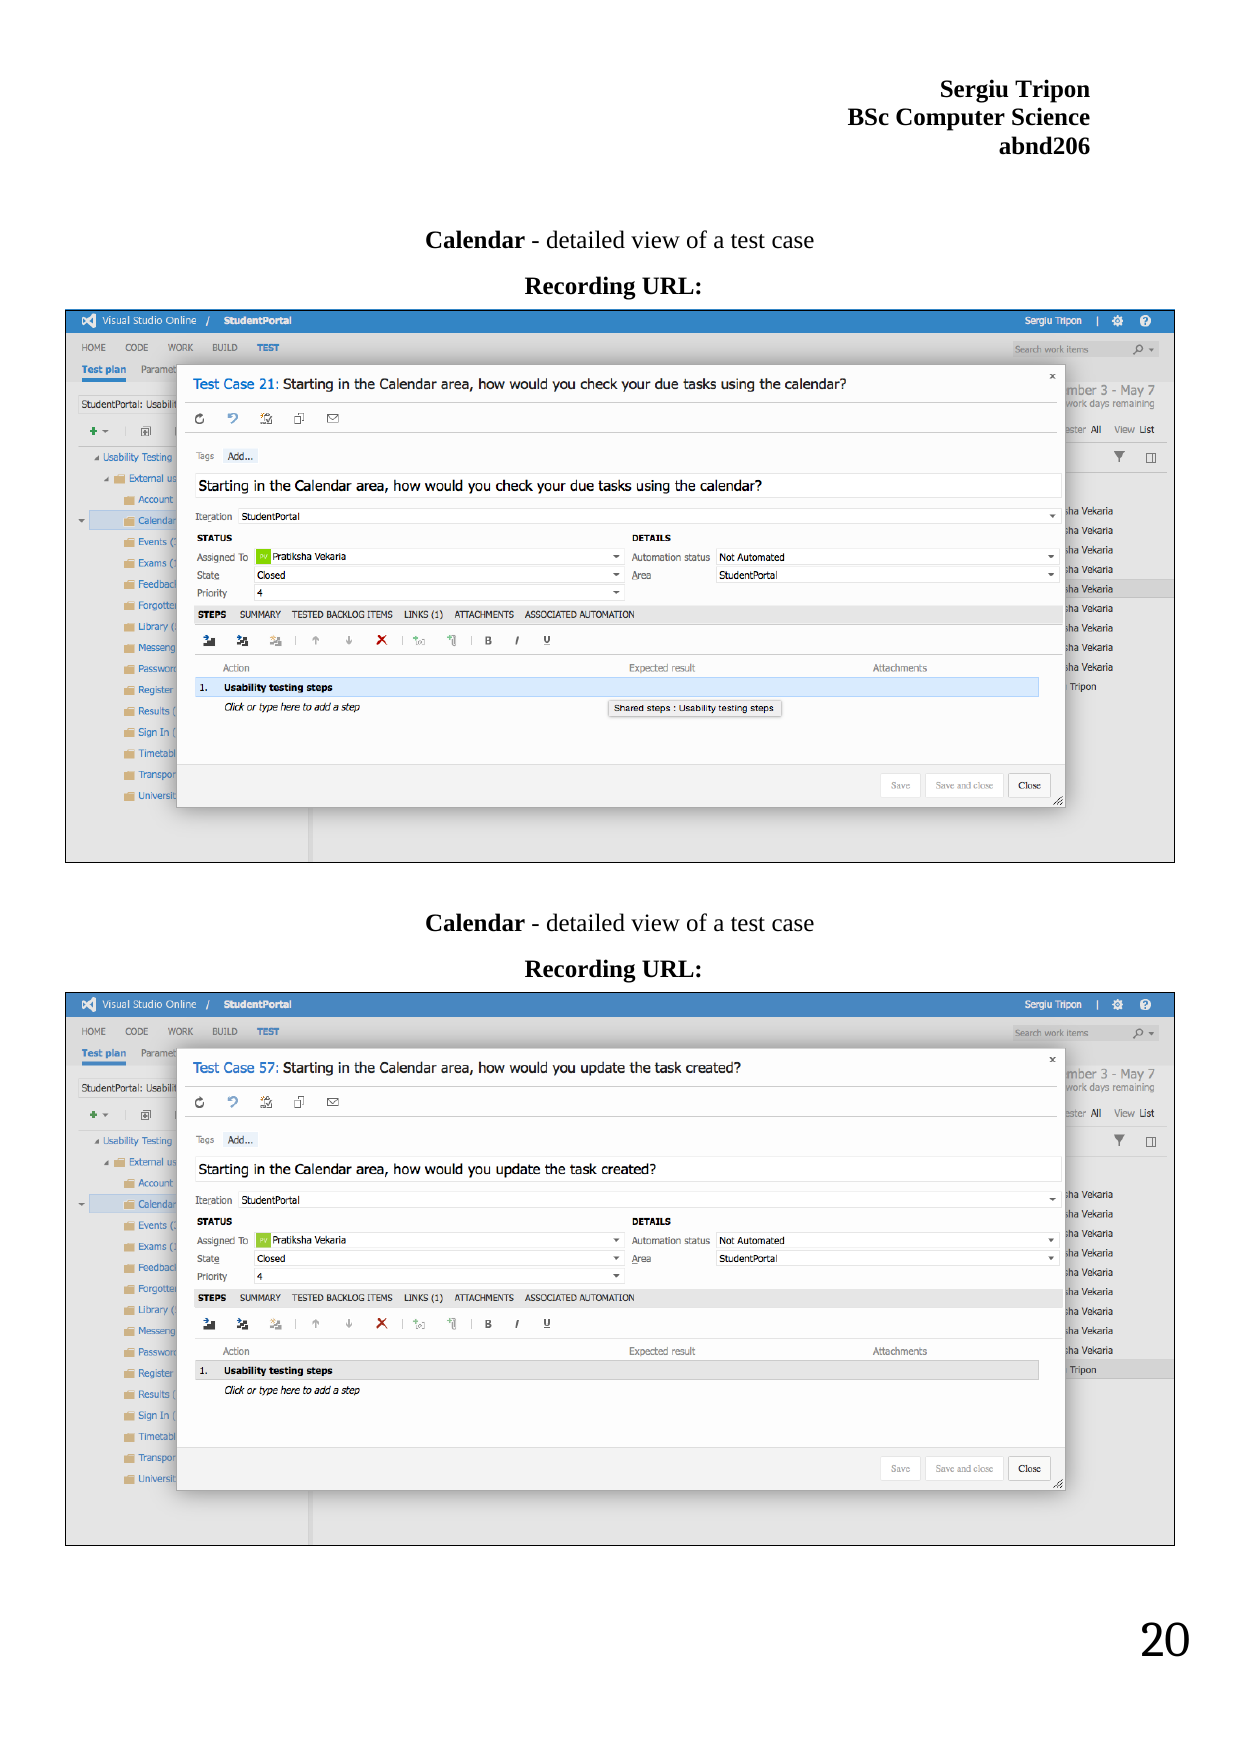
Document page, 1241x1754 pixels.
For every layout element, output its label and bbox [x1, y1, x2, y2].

picture [66, 311, 1174, 862]
picture [66, 993, 1174, 1545]
